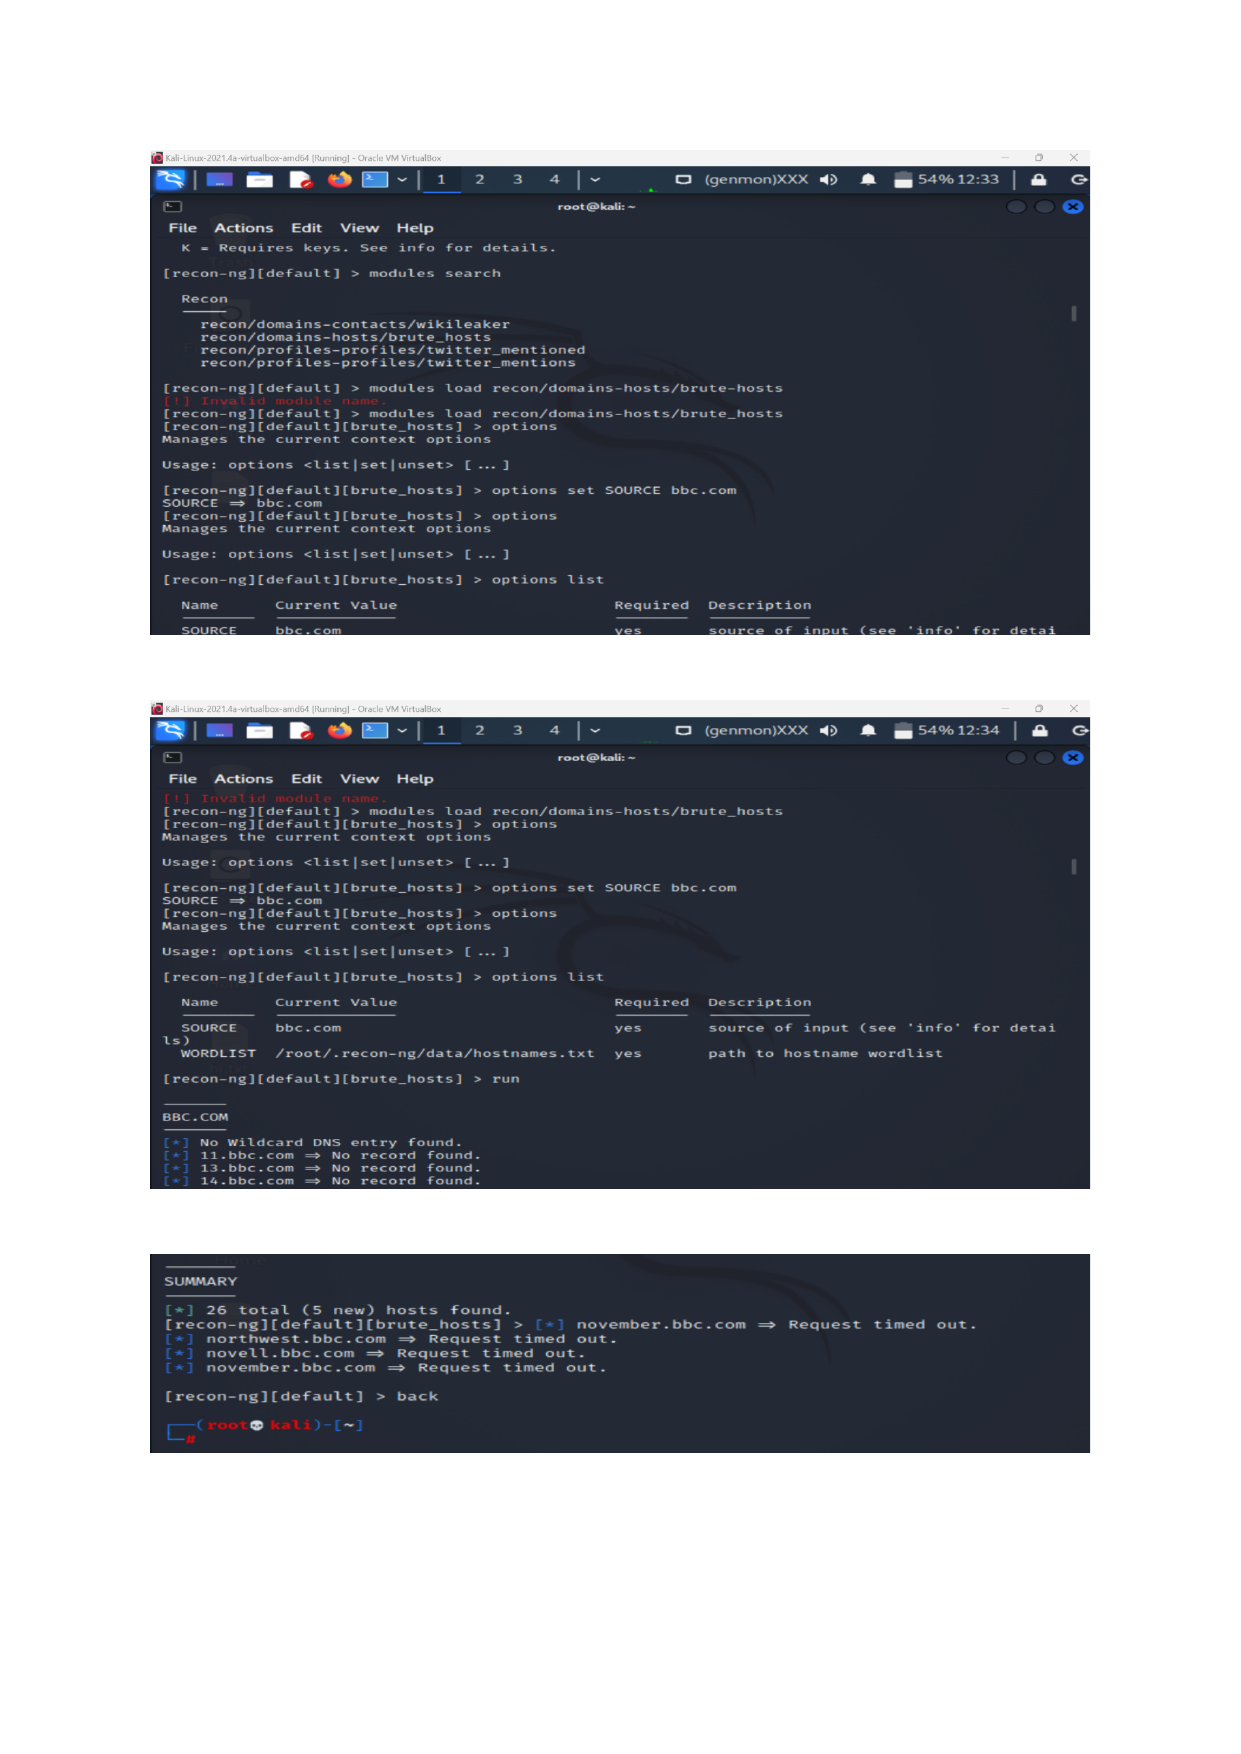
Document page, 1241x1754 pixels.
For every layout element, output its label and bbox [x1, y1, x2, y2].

picture [150, 150, 1091, 635]
picture [150, 1254, 1091, 1453]
picture [150, 700, 1091, 1189]
